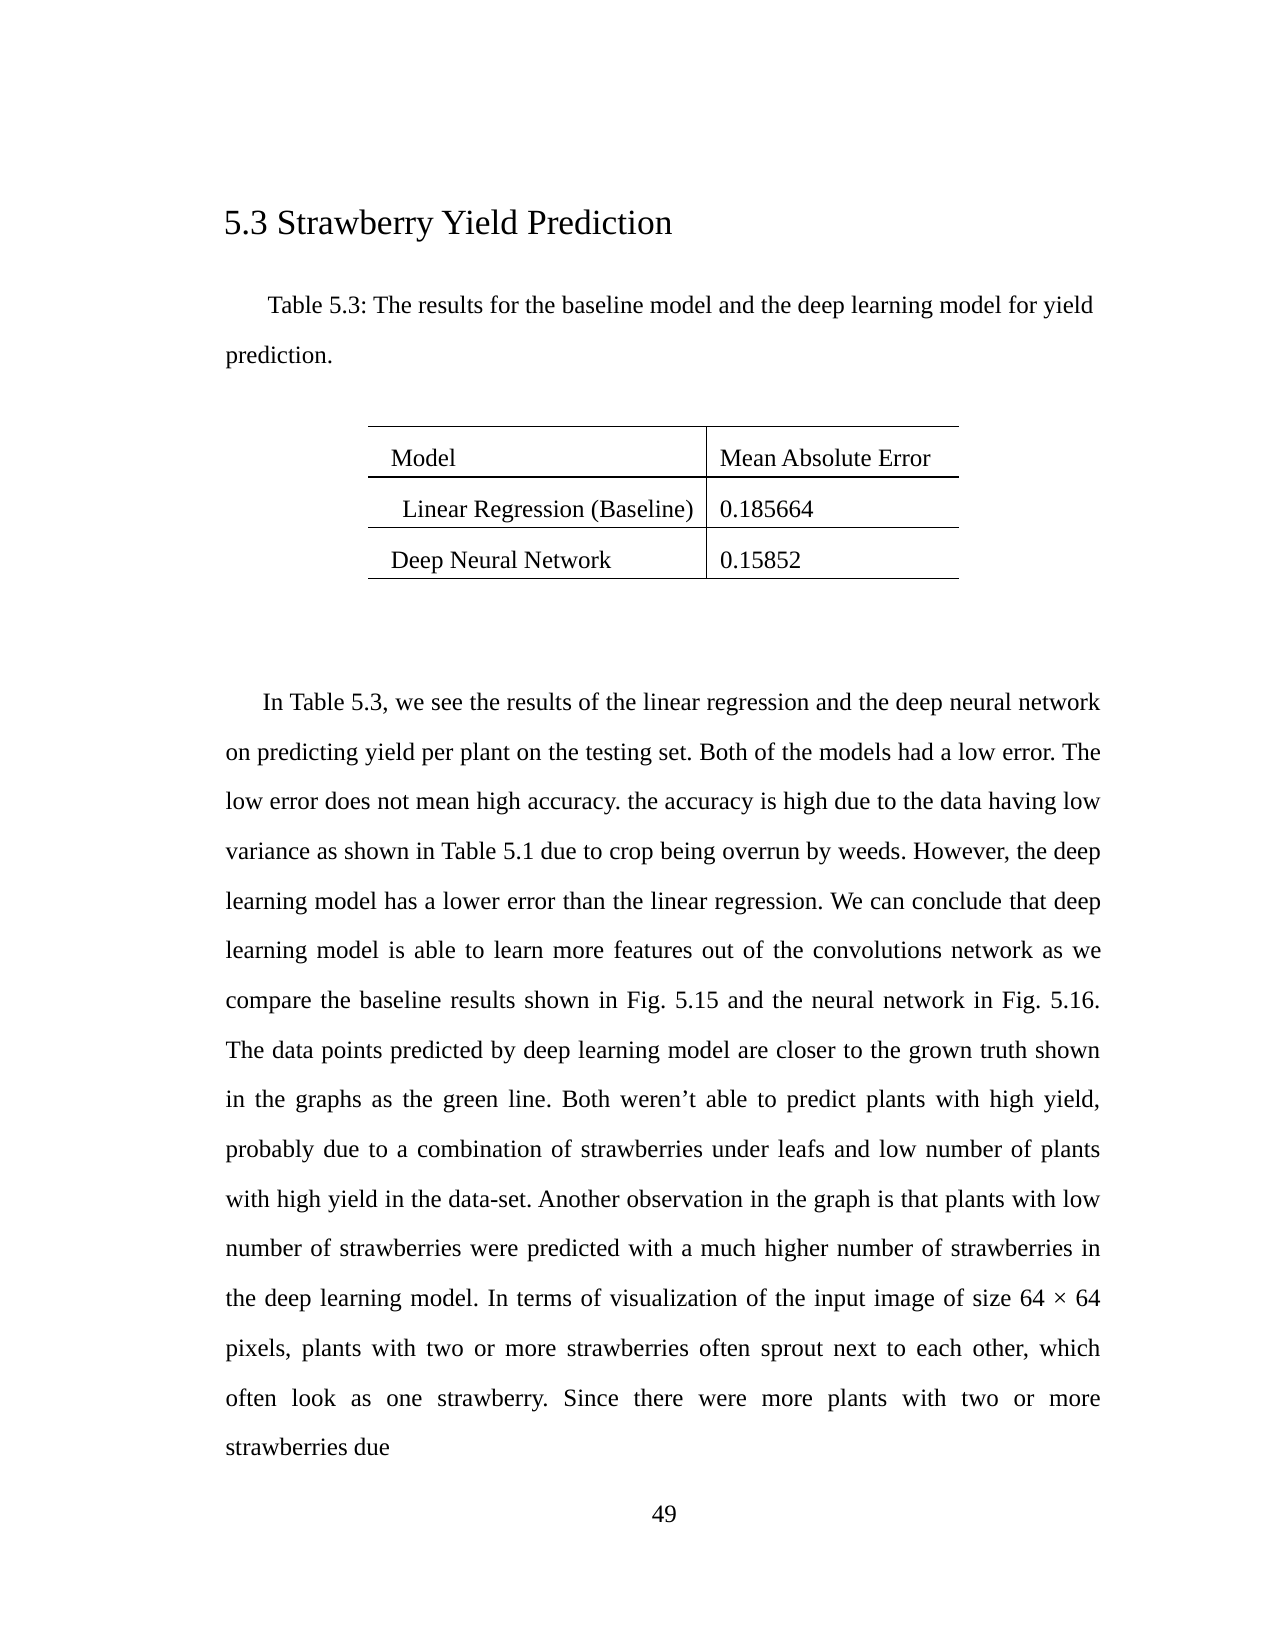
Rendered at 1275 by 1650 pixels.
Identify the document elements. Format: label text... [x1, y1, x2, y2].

table_cell Deep Neural Network [368, 528, 706, 578]
text In Table 5.3, we see the results of the linear regression and the deep neural network on predicting yield per plant on the testing set. Both of the models had a low error. The low error does not mean high accuracy. the accuracy is high due to the data having low variance as shown in Table 5.1 due to crop being overrun by weeds. However, the deep learning model has a lower error than the linear regression. We can conclude that deep learning model is able to learn more features out of the convolutions network as we compare the baseline results shown in Fig. 5.15 and the neural network in Fig. 5.16. The data points predicted by deep learning model are closer to the grown truth shown in the graphs as the green line. Both weren’t able to predict plants with high yield, probably due to a combination of strawberries under leafs and low number of plants with high yield in the data-set. Another observation in the graph is that plants with low number of strawberries were predicted with a much higher number of strawberries in the deep learning model. In terms of visualization of the input image of size 64 × 64 pixels, plants with two or more strawberries often sprout next to each other, which often look as one strawberry. Since there were more plants with two or more strawberries due [225, 687, 1102, 1461]
table_cell Linear Regression (Baseline) [368, 478, 706, 527]
table_header Model [368, 427, 706, 476]
text prediction. [225, 340, 1095, 369]
table_cell 0.185664 [707, 478, 959, 527]
table_cell 0.15852 [707, 528, 959, 578]
text Table 5.3: The results for the baseline model and the deep learning model for yield [179, 291, 1093, 319]
subtitle 5.3 Strawberry Yield Prediction [223, 202, 1102, 242]
table_header Mean Absolute Error [707, 427, 959, 476]
